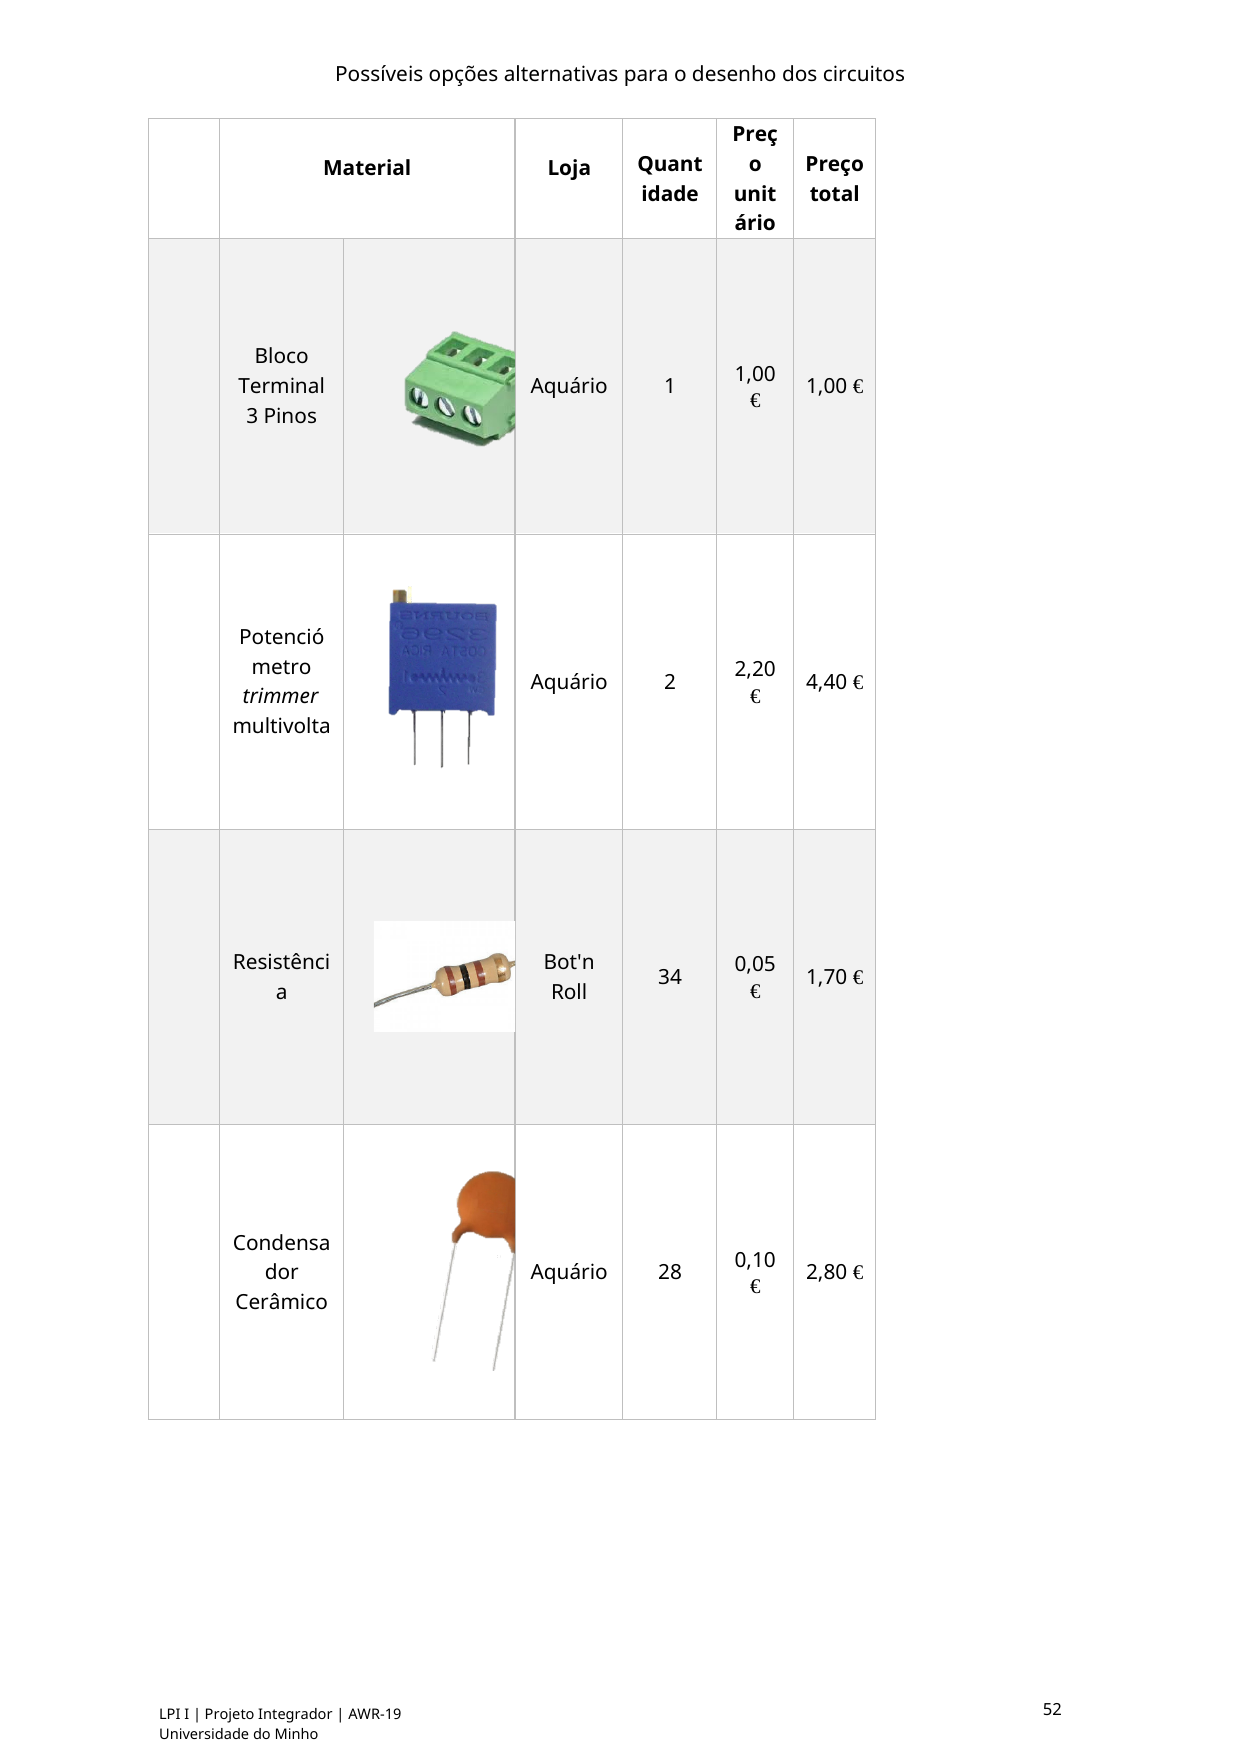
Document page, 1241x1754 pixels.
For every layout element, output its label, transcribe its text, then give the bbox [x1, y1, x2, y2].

table_cell [149, 830, 219, 1124]
table_cell 28 [623, 1125, 716, 1419]
table_cell 34 [623, 830, 716, 1124]
table_cell 0,10 € [717, 1125, 793, 1419]
table_cell Bloco Terminal 3 Pinos [220, 239, 343, 533]
table_cell 2,20 € [717, 535, 793, 829]
table_cell 1 [623, 239, 716, 533]
table_cell [149, 1125, 219, 1419]
table_cell 2,80 € [794, 1125, 875, 1419]
table_header Material [220, 119, 514, 238]
table_header Quantidade [623, 119, 716, 238]
table_cell Aquário [516, 239, 622, 533]
table_cell 0,05 € [717, 830, 793, 1124]
table_cell Bot'n Roll [516, 830, 622, 1124]
table_cell Aquário [516, 1125, 622, 1419]
table_cell 2 [623, 535, 716, 829]
table_cell Potenciómetro trimmer multivolta [220, 535, 343, 829]
table_cell 1,70 € [794, 830, 875, 1124]
table_cell 4,40 € [794, 535, 875, 829]
table_cell Aquário [516, 535, 622, 829]
table_header [149, 119, 219, 238]
table_header Preço unitário [717, 119, 793, 238]
table_header Preço total [794, 119, 875, 238]
table_cell [344, 830, 514, 1124]
table_cell [149, 239, 219, 533]
table_cell 1,00 € [717, 239, 793, 533]
table_header Loja [516, 119, 622, 238]
table_cell 1,00 € [794, 239, 875, 533]
table_cell Resistência [220, 830, 343, 1124]
table_cell [344, 239, 514, 533]
table_cell [344, 535, 514, 829]
table_cell [344, 1125, 514, 1419]
table_cell Condensador Cerâmico [220, 1125, 343, 1419]
table_cell [149, 535, 219, 829]
